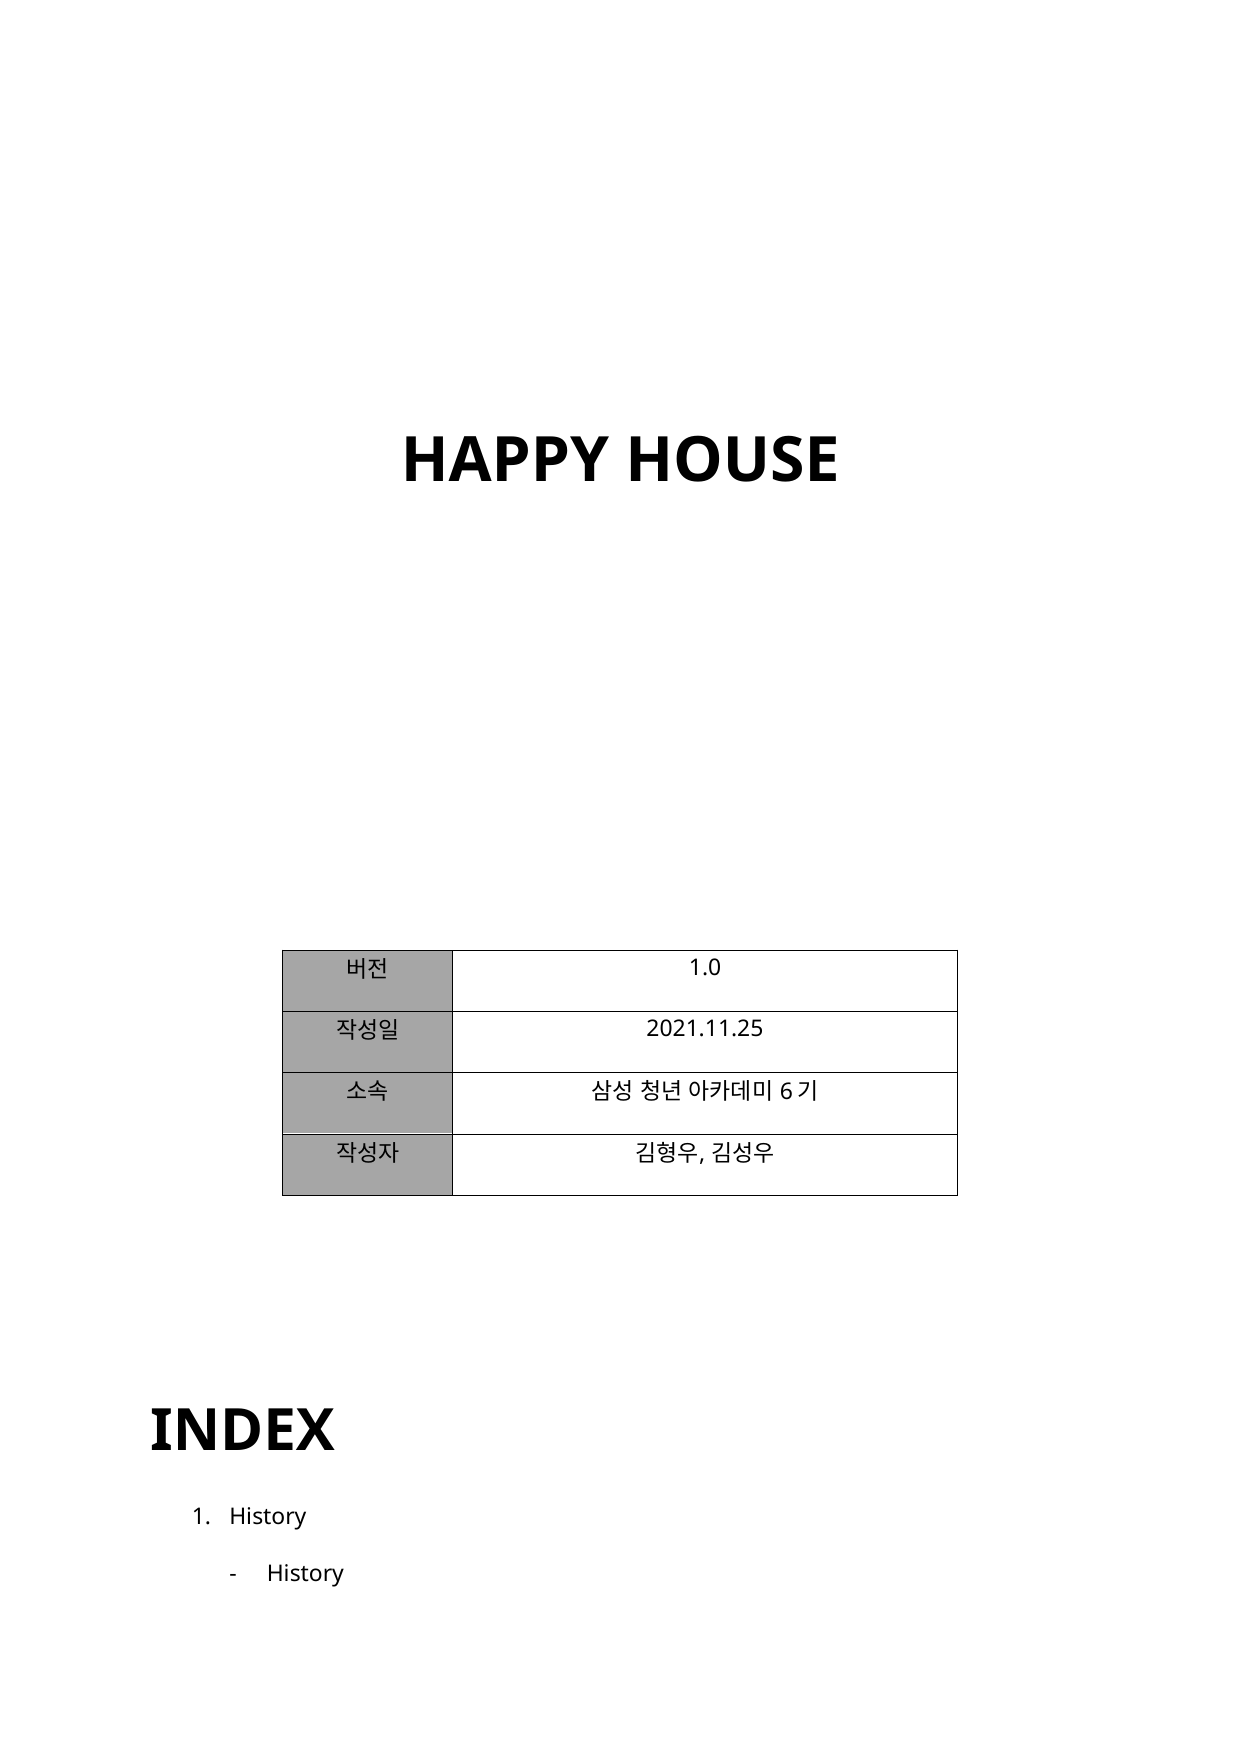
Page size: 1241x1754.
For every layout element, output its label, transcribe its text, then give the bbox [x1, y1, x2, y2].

text INDEX [150, 1388, 1090, 1468]
table_header 1.0 [453, 951, 957, 1011]
list History [192, 1500, 1090, 1532]
table_cell 2021.11.25 [453, 1012, 957, 1072]
table_cell 김형우, 김성우 [453, 1135, 957, 1195]
table_header 버전 [283, 951, 452, 1011]
text HAPPY HOUSE [150, 414, 1090, 499]
table_cell 작성자 [283, 1135, 452, 1195]
list History [229, 1557, 1090, 1588]
table_cell 삼성 청년 아카데미 6기 [453, 1073, 957, 1133]
table_cell 소속 [283, 1073, 452, 1133]
table_cell 작성일 [283, 1012, 452, 1072]
